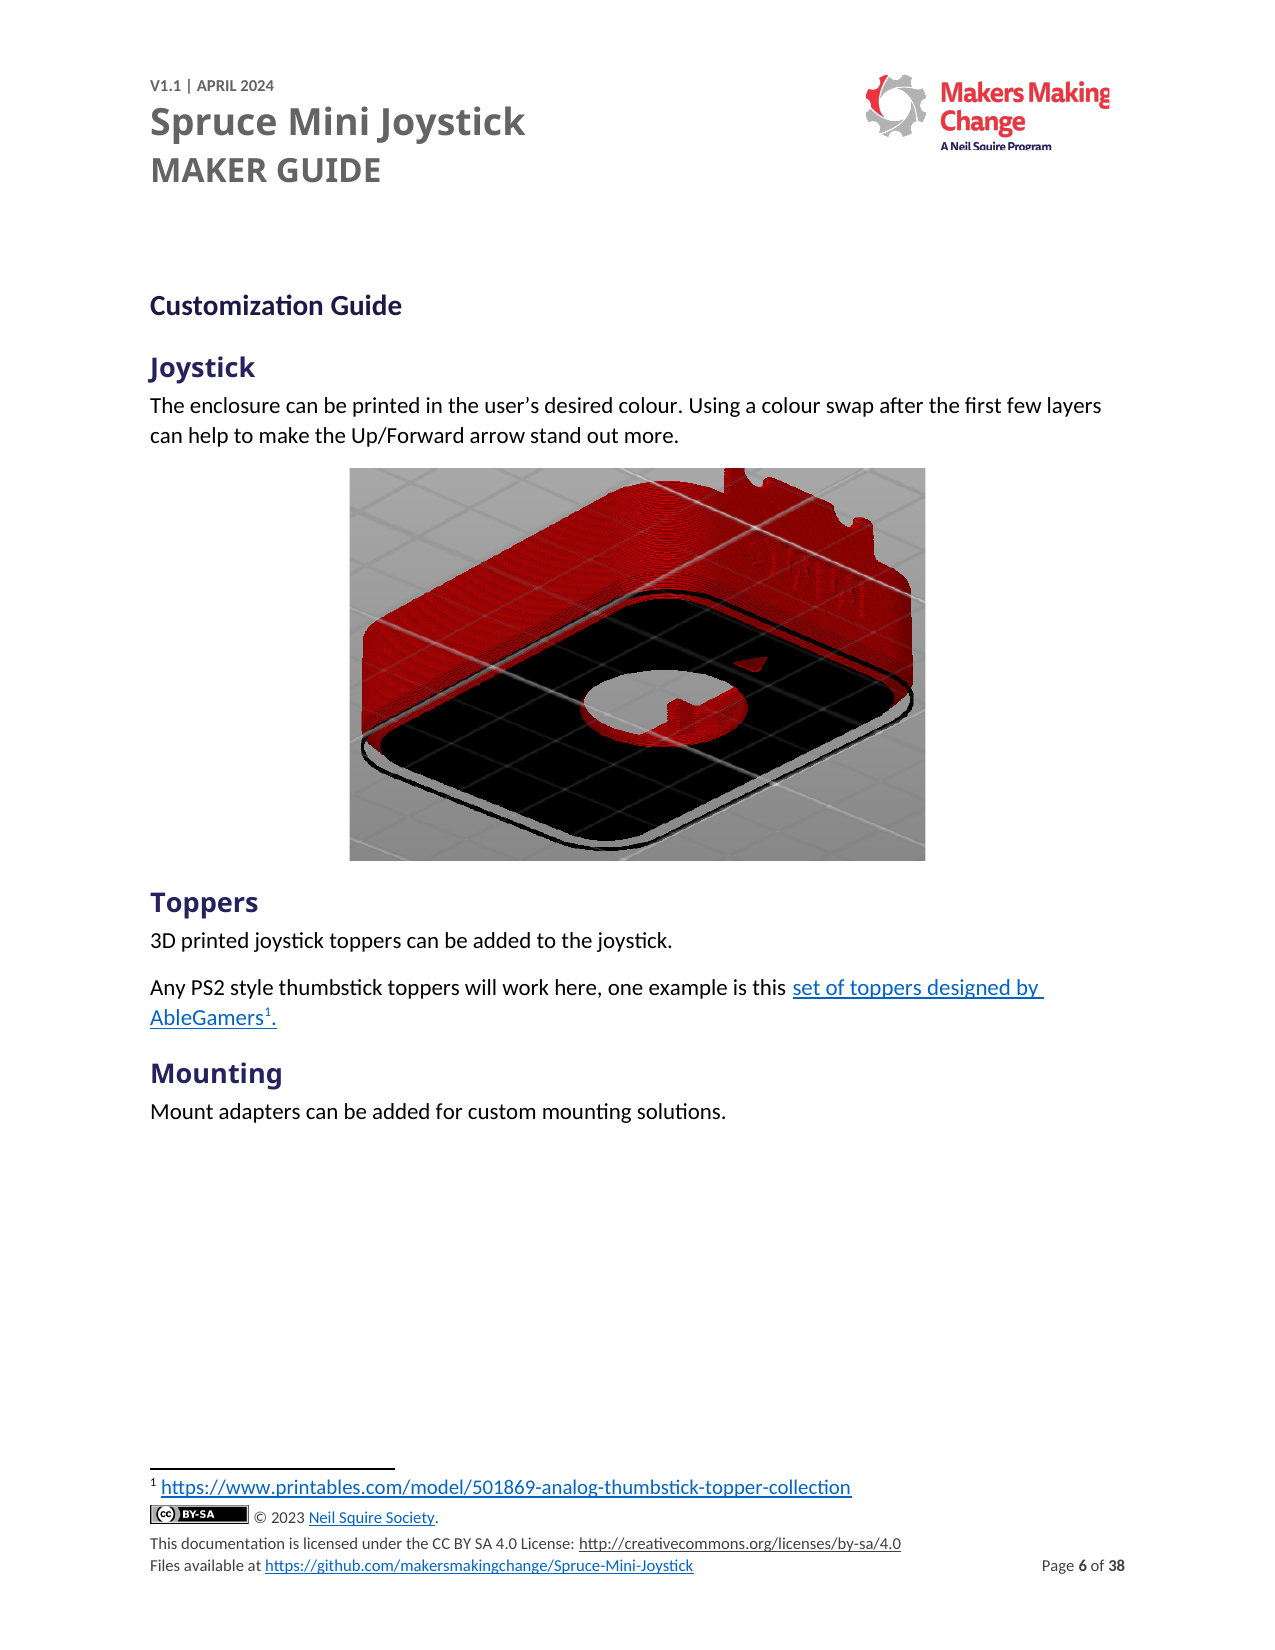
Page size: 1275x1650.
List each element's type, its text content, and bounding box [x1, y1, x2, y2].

picture [150, 1505, 249, 1524]
text Mount adapters can be added for custom mounting solutions. [150, 1097, 1125, 1125]
text 3D printed joystick toppers can be added to the joystick. [150, 926, 1125, 954]
text Any PS2 style thumbstick toppers will work here, one example is this set of toppers designed by AbleGamers. [150, 973, 1125, 1031]
subtitle Mounting [150, 1054, 1125, 1091]
subtitle Toppers [150, 884, 1125, 921]
picture [865, 75, 1110, 151]
subtitle Joystick [150, 349, 1125, 386]
text The enclosure can be printed in the user’s desired colour. Using a colour swap after the first few layers can help to make the Up/Forward arrow stand out more. [150, 391, 1125, 449]
subtitle Customization Guide [150, 287, 1125, 323]
picture [349, 468, 926, 861]
